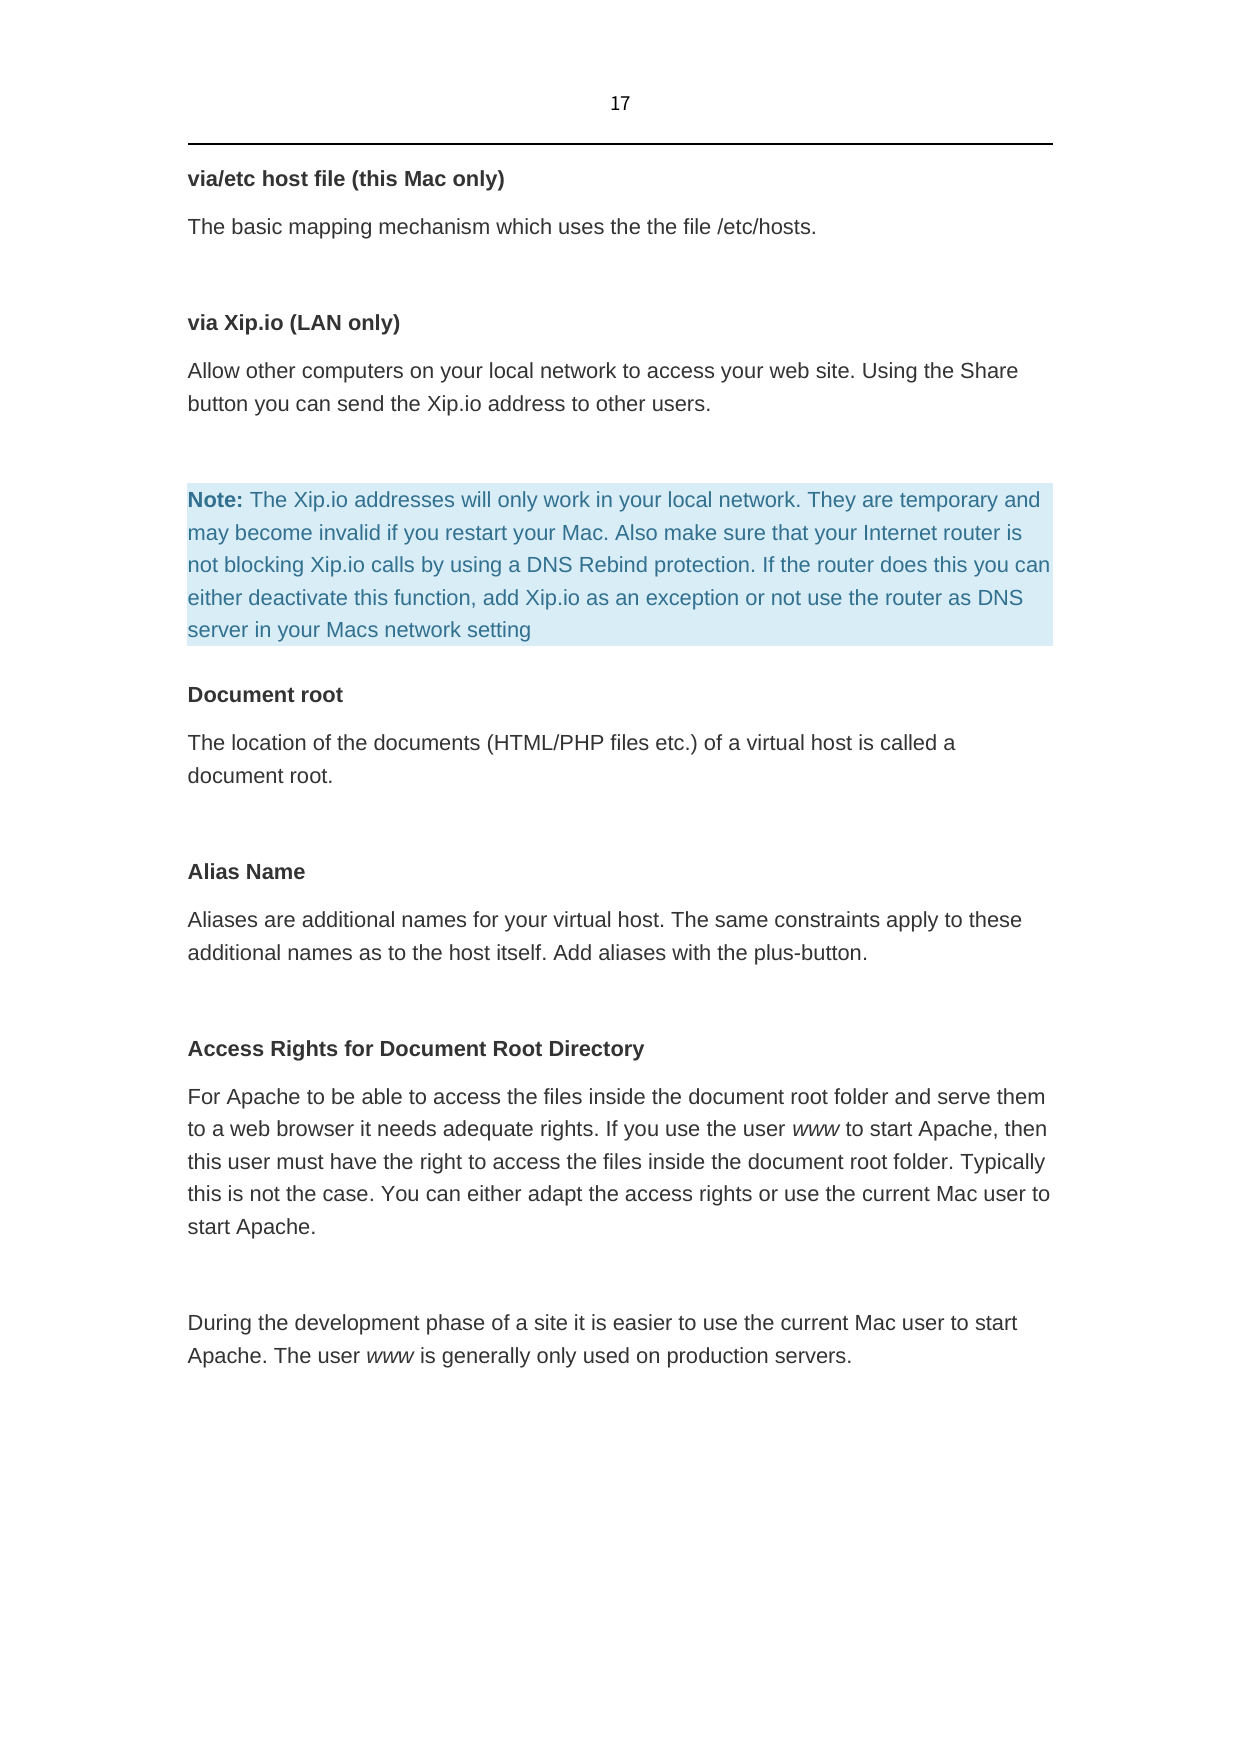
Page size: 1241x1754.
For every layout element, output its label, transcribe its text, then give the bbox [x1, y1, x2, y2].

text Document root [187, 678, 1053, 711]
text Access Rights for Document Root Directory [187, 1032, 1053, 1064]
text The basic mapping mechanism which uses the the file /etc/hosts. [187, 210, 1053, 243]
text via Xip.io (LAN only) [187, 306, 1053, 339]
text The location of the documents (HTML/PHP files etc.) of a virtual host is called a document root. [187, 726, 1053, 791]
text Note: The Xip.io addresses will only work in your local network. They are temporary and may become invalid if you restart your Mac. Also make sure that your Internet router is not blocking Xip.io calls by using a DNS Rebind protection. If the router does this you can either deactivate this function, add Xip.io as an exception or not use the router as DNS server in your Macs network setting [187, 483, 1053, 646]
text Allow other computers on your local network to access your web site. Using the Share button you can send the Xip.io address to other users. [187, 354, 1053, 419]
text During the development phase of a site it is easier to use the current Mac user to start Apache. The user www is generally only used on production servers. [187, 1306, 1053, 1371]
text via/etc host file (this Mac only) [187, 162, 1053, 194]
text Alias Name [187, 855, 1053, 888]
text For Apache to be able to access the files inside the document root folder and serve them to a web browser it needs adequate rights. If you use the user www to start Apache, then this user must have the right to access the files inside the document root folder. Typically this is not the case. You can either adapt the access rights or use the current Mac user to start Apache. [187, 1080, 1053, 1243]
text Aliases are additional names for your virtual host. The same constraints apply to these additional names as to the host itself. Add aliases with the plus-button. [187, 903, 1053, 968]
